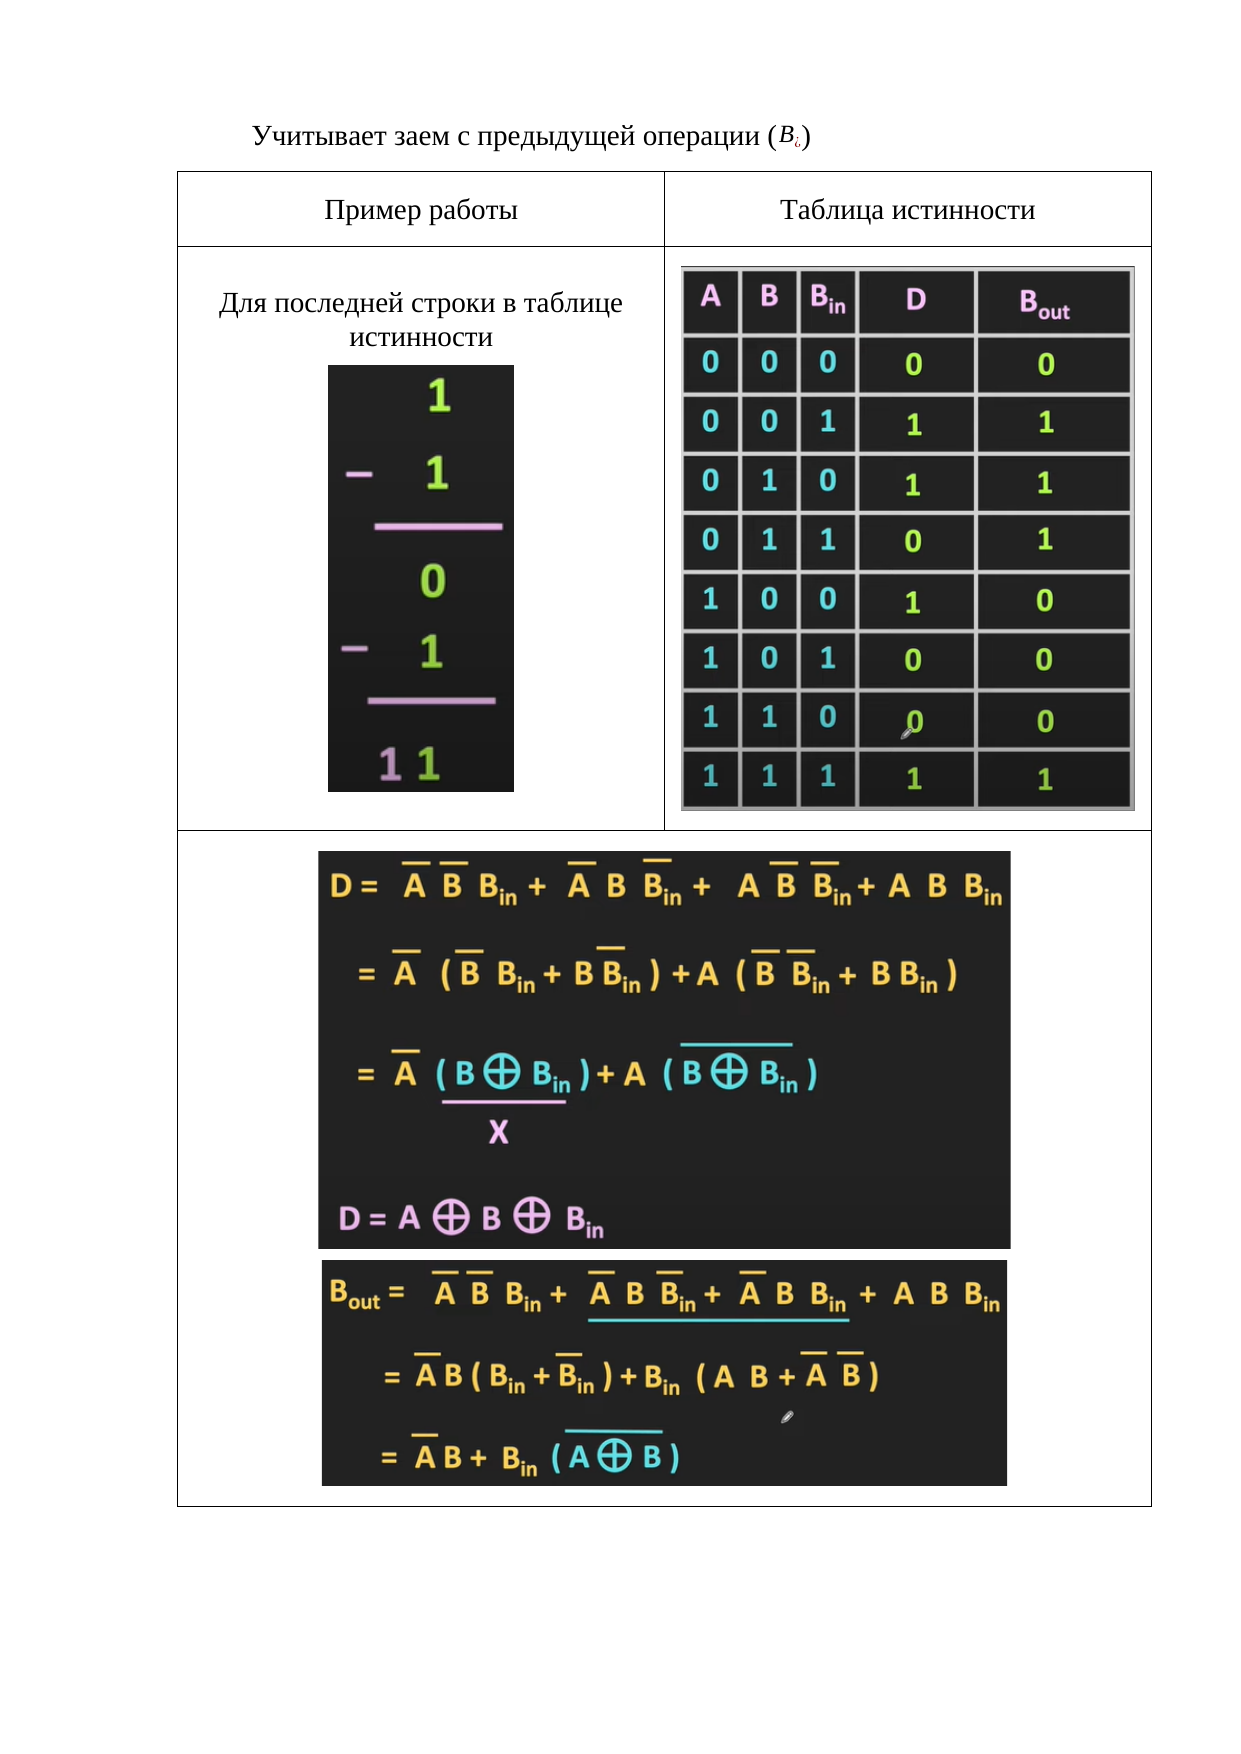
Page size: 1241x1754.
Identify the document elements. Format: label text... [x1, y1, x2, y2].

table_cell [178, 831, 1151, 1506]
table_header Пример работы [178, 172, 664, 246]
table_cell [665, 247, 1151, 830]
text Учитывает заем с предыдущей операции () [177, 118, 1152, 152]
table_header Таблица истинности [665, 172, 1151, 246]
picture [681, 266, 1135, 811]
picture [321, 1260, 1008, 1486]
picture [318, 851, 1011, 1249]
table_cell Для последней строки в таблице истинности [178, 247, 664, 830]
picture [328, 365, 514, 792]
